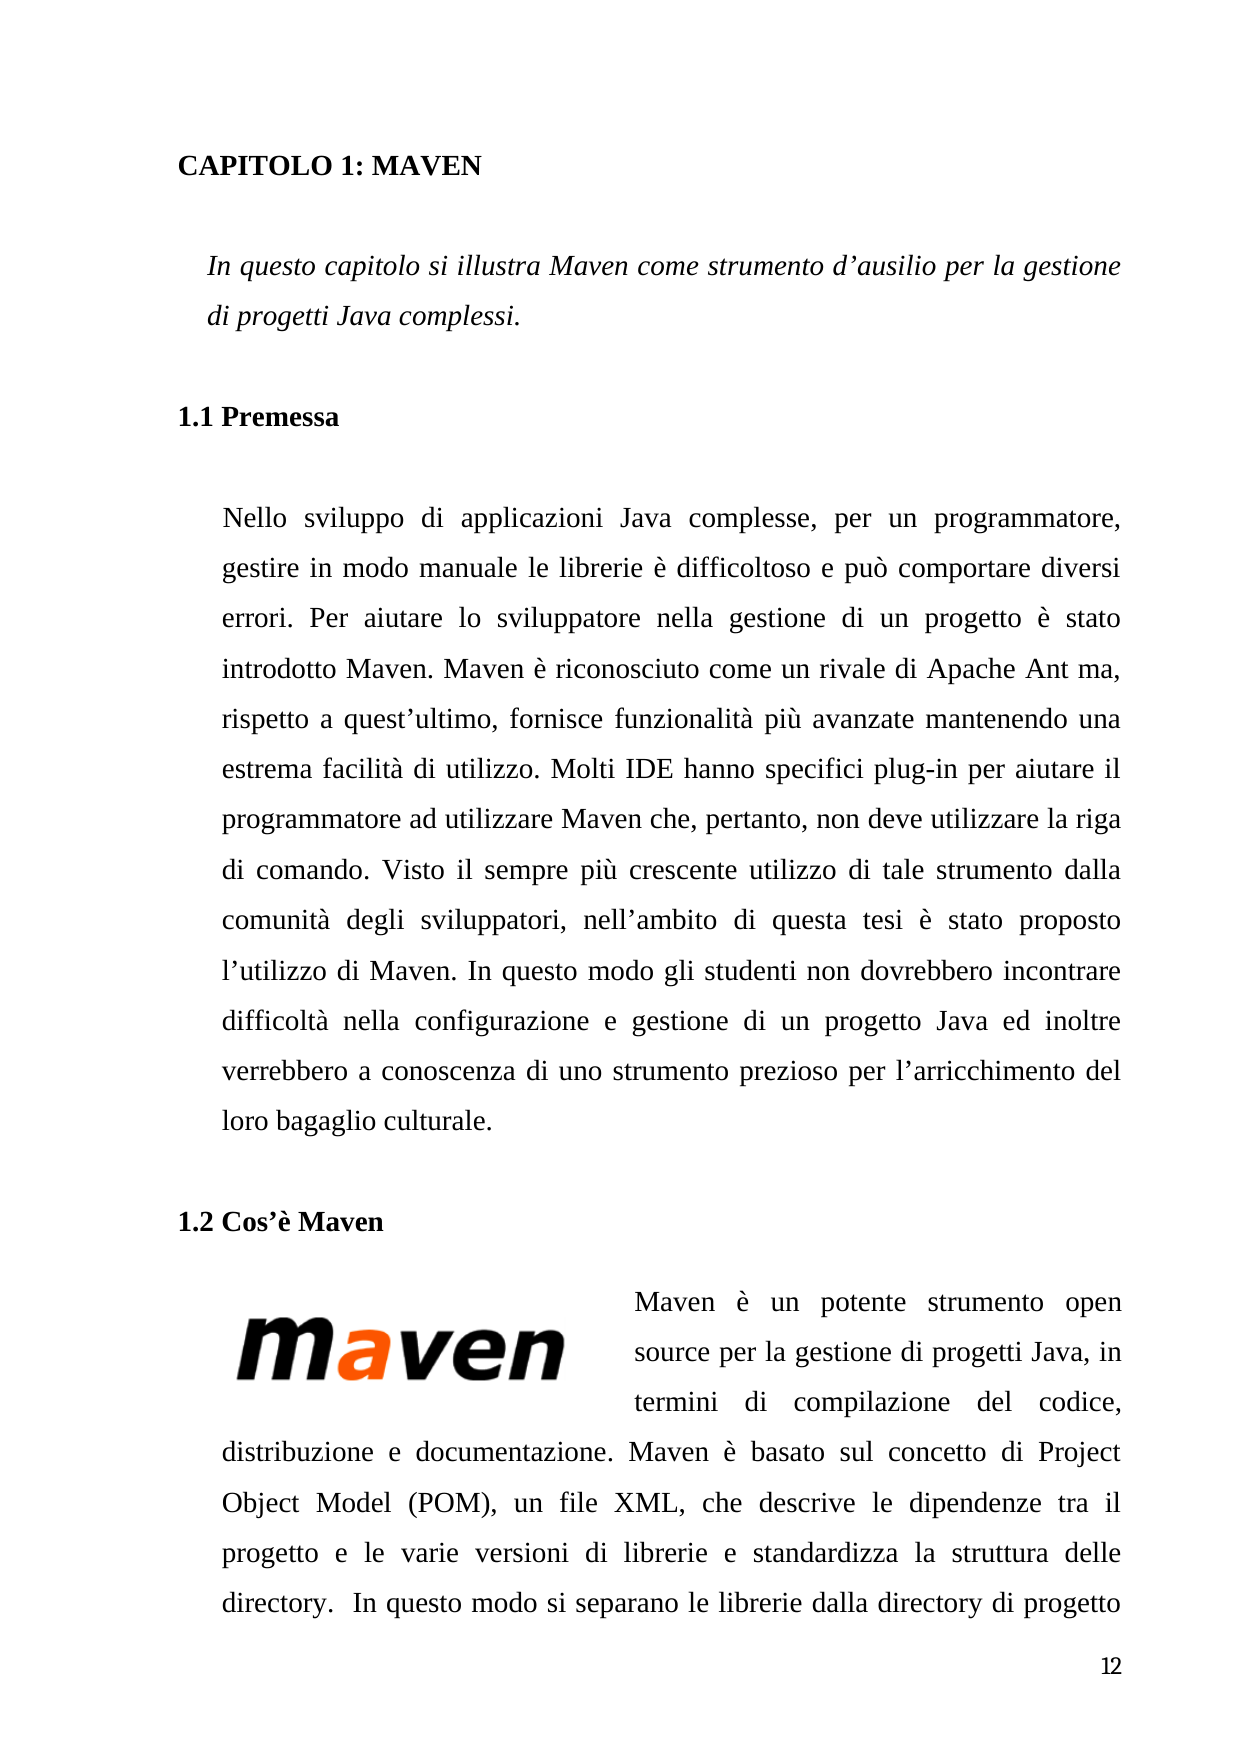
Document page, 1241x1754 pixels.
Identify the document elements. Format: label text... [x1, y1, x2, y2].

list Premessa [177, 399, 1122, 433]
text Nello sviluppo di applicazioni Java complesse, per un programmatore, gestire in modo manuale le librerie è difficoltoso e può comportare diversi errori. Per aiutare lo sviluppatore nella gestione di un progetto è stato introdotto Maven. Maven è riconosciuto come un rivale di Apache Ant ma, rispetto a quest’ultimo, fornisce funzionalità più avanzate mantenendo una estrema facilità di utilizzo. Molti IDE hanno specifici plug-in per aiutare il programmatore ad utilizzare Maven che, pertanto, non deve utilizzare la riga di comando. Visto il sempre più crescente utilizzo di tale strumento dalla comunità degli sviluppatori, nell’ambito di questa tesi è stato proposto l’utilizzo di Maven. In questo modo gli studenti non dovrebbero incontrare difficoltà nella configurazione e gestione di un progetto Java ed inoltre verrebbero a conoscenza di uno strumento prezioso per l’arricchimento del loro bagaglio culturale. [222, 500, 1122, 1137]
text CAPITOLO 1: MAVEN [177, 148, 1122, 181]
text In questo capitolo si illustra Maven come strumento d’ausilio per la gestione di progetti Java complessi. [207, 248, 1122, 332]
picture [233, 1291, 571, 1407]
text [222, 1284, 1122, 1619]
text 1.2 Cos’è Maven [177, 1204, 1122, 1238]
